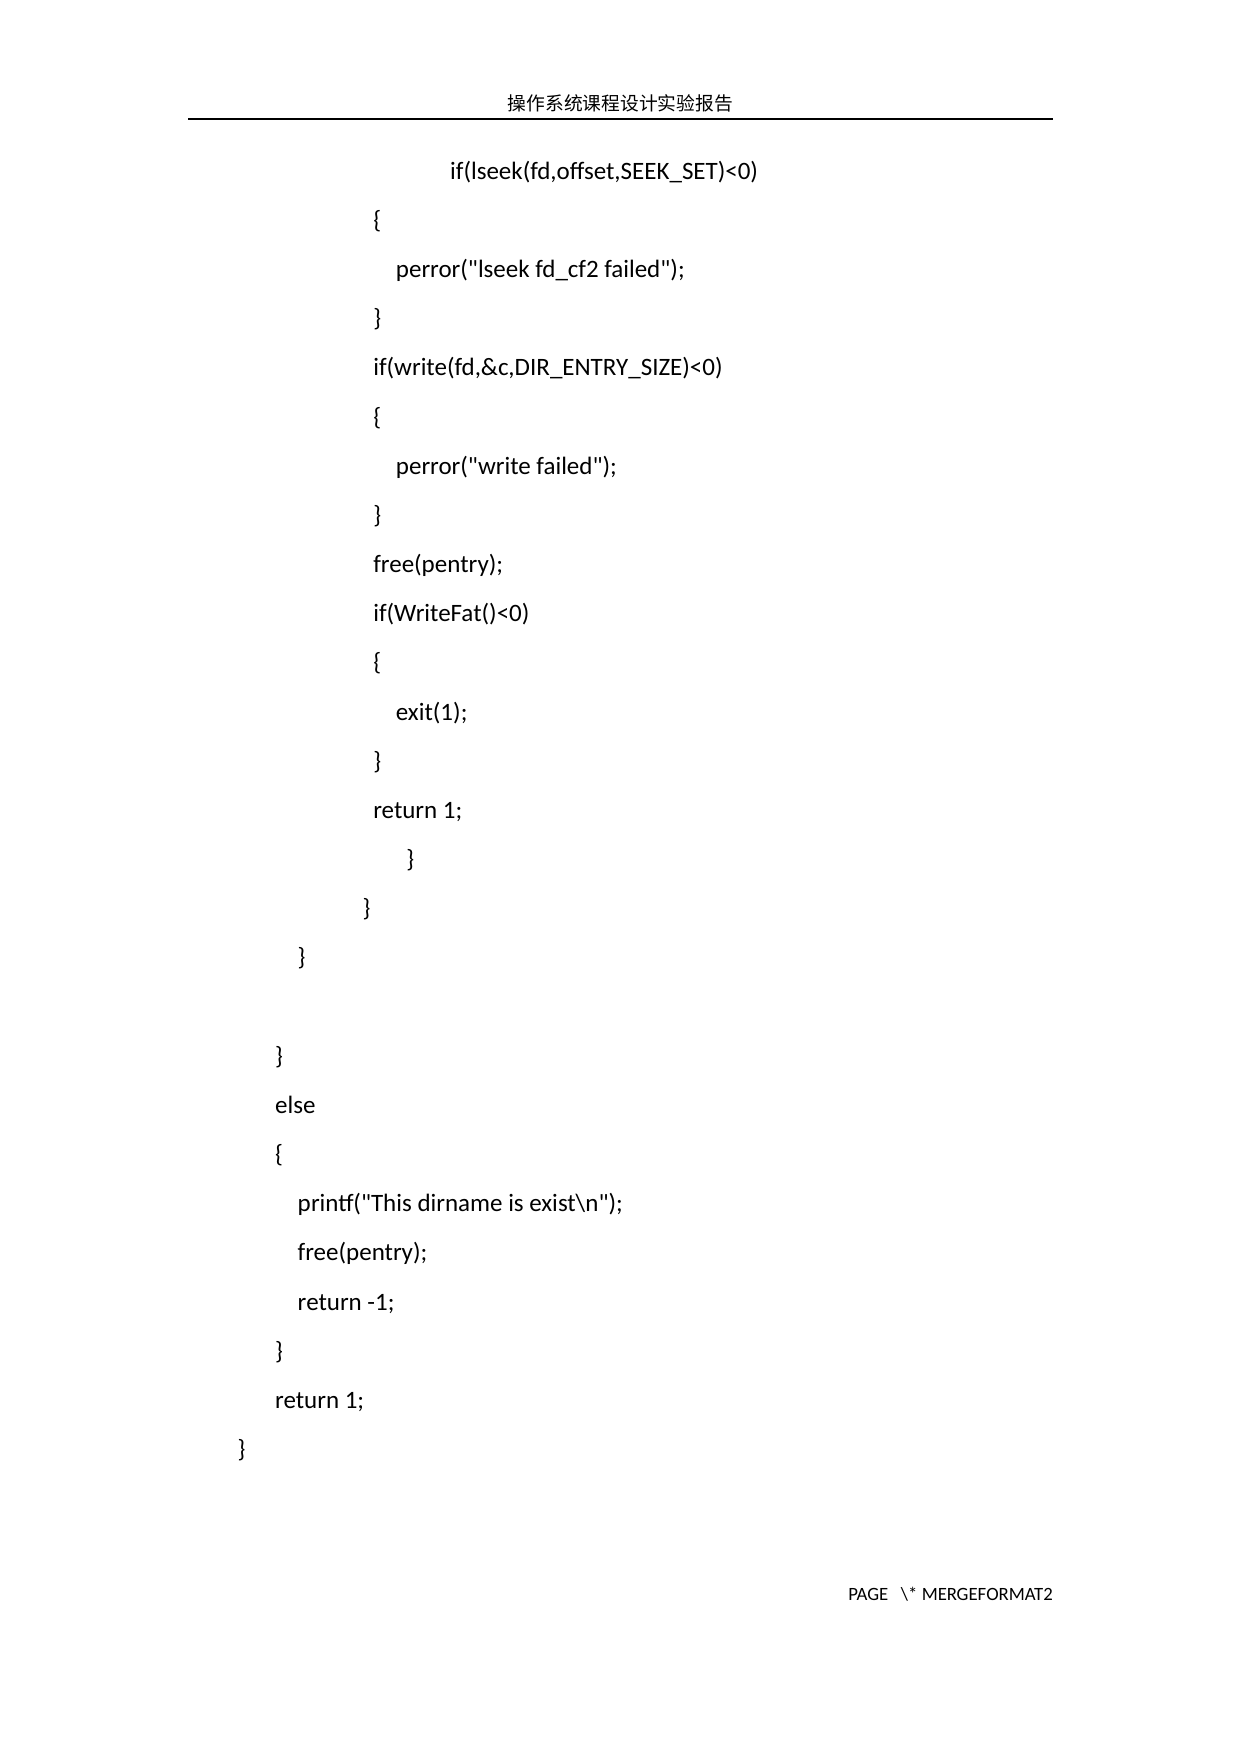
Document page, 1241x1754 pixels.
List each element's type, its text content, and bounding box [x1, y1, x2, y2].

text { [187, 1136, 1053, 1170]
text } [187, 1431, 1053, 1465]
text if(lseek(fd,offset,SEEK_SET)<0) [187, 153, 1053, 187]
text } [187, 497, 1053, 531]
text free(pentry); [187, 546, 1053, 580]
text } [187, 301, 1053, 334]
text if(write(fd,&c,DIR_ENTRY_SIZE)<0) [187, 350, 1053, 384]
text { [187, 399, 1053, 433]
text if(WriteFat()<0) [187, 596, 1053, 629]
text return -1; [187, 1284, 1053, 1318]
text return 1; [187, 792, 1053, 826]
text else [187, 1087, 1053, 1121]
text } [187, 743, 1053, 777]
text } [187, 891, 1053, 924]
text } [187, 841, 1053, 875]
text perror("lseek fd_cf2 failed"); [187, 251, 1053, 285]
text { [187, 202, 1053, 236]
text { [187, 645, 1053, 679]
text return 1; [187, 1382, 1053, 1416]
text perror("write failed"); [187, 448, 1053, 482]
text } [187, 1333, 1053, 1367]
text printf("This dirname is exist\n"); [187, 1186, 1053, 1219]
text exit(1); [187, 694, 1053, 728]
text } [187, 1038, 1053, 1072]
text free(pentry); [187, 1235, 1053, 1269]
text } [187, 940, 1053, 974]
